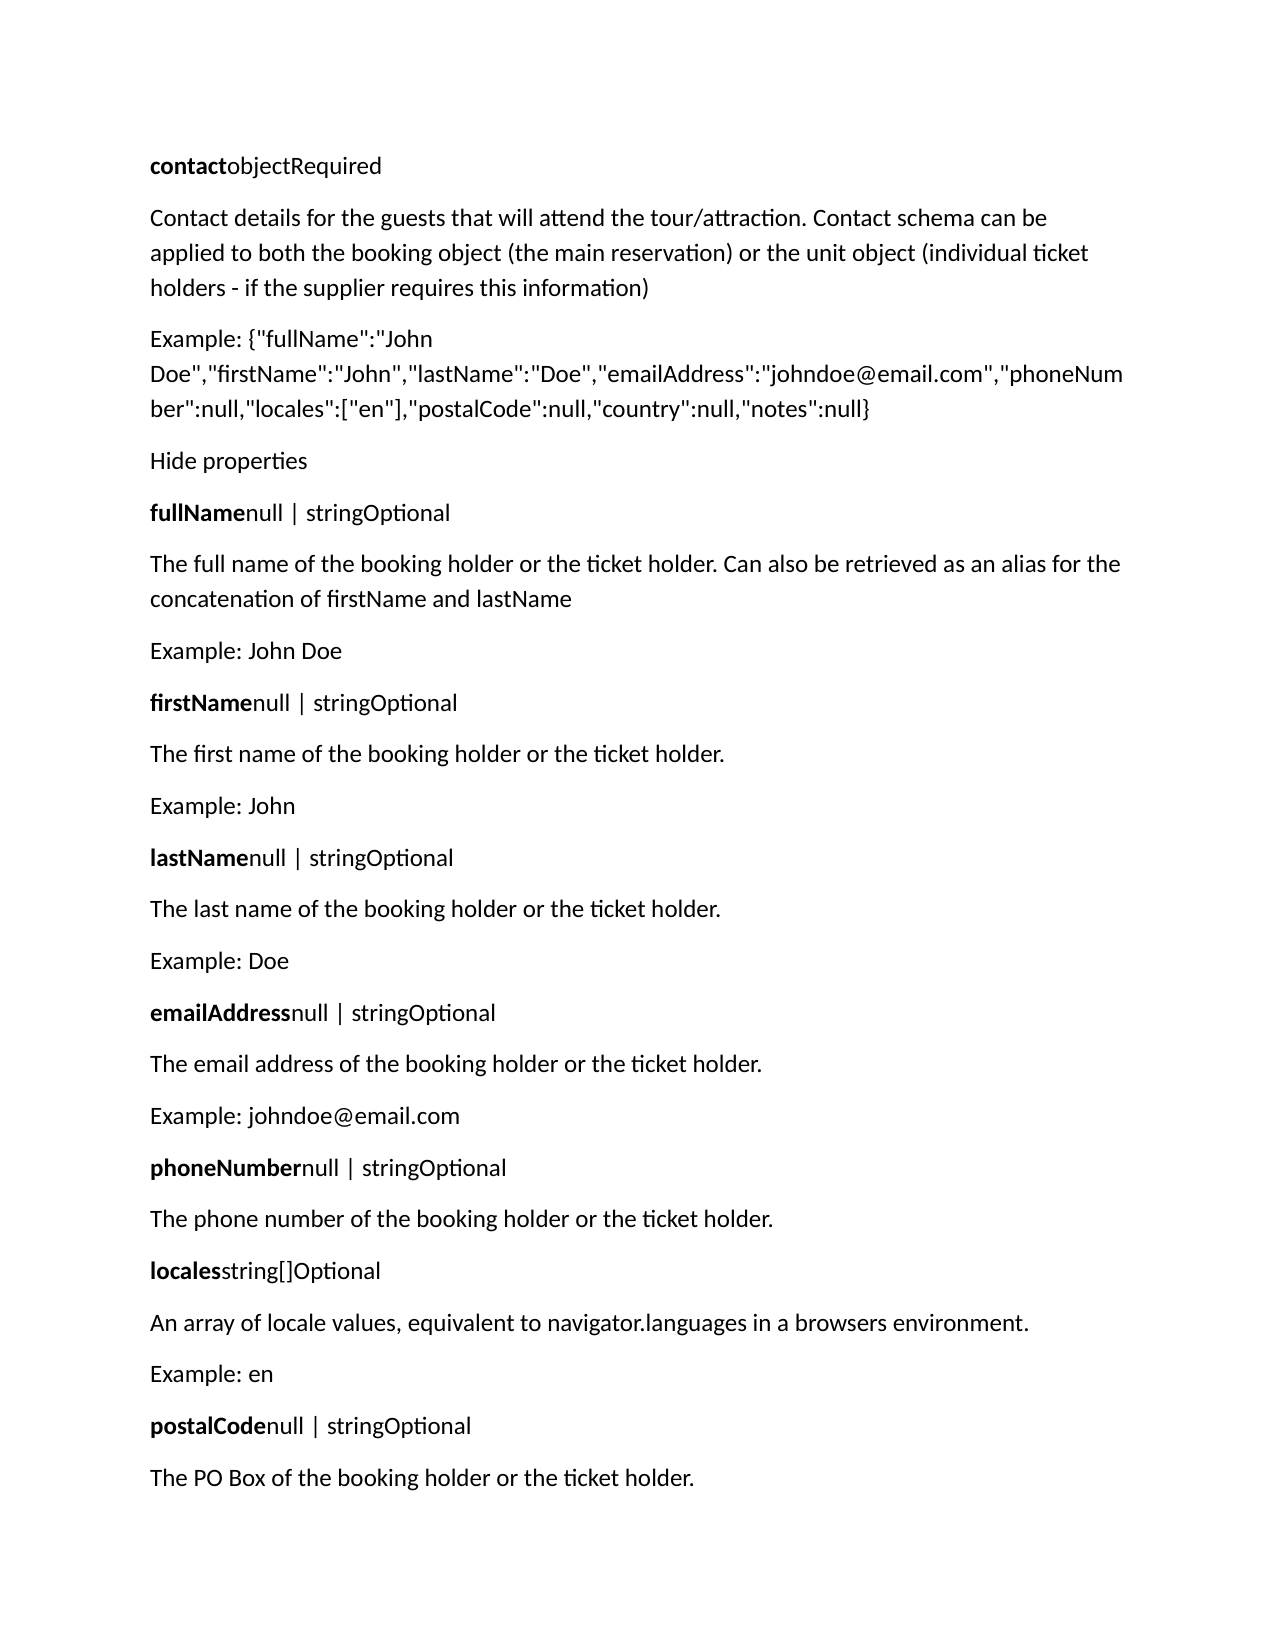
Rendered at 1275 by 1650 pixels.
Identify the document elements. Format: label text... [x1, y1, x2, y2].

text Example: {"fullName":"John Doe","firstName":"John","lastName":"Doe","emailAddress":"johndoe@email.com","phoneNumber":null,"locales":["en"],"postalCode":null,"country":null,"notes":null} [150, 323, 1125, 424]
text An array of locale values, equivalent to navigator.languages in a browsers environment. [150, 1307, 1125, 1337]
text postalCodenull | stringOptional [150, 1410, 1125, 1441]
text Example: John [150, 790, 1125, 821]
text The full name of the booking holder or the ticket holder. Can also be retrieved as an alias for the concatenation of firstName and lastName [150, 548, 1125, 614]
text The PO Box of the booking holder or the ticket holder. [150, 1462, 1125, 1492]
text Example: Doe [150, 945, 1125, 976]
text Example: John Doe [150, 635, 1125, 666]
text contactobjectRequired [150, 150, 1125, 181]
text Example: johndoe@email.com [150, 1100, 1125, 1131]
text phoneNumbernull | stringOptional [150, 1152, 1125, 1182]
text Example: en [150, 1358, 1125, 1389]
text fullNamenull | stringOptional [150, 497, 1125, 527]
text Hide properties [150, 445, 1125, 476]
text emailAddressnull | stringOptional [150, 997, 1125, 1027]
text The first name of the booking holder or the ticket holder. [150, 738, 1125, 769]
text The email address of the booking holder or the ticket holder. [150, 1048, 1125, 1079]
text The phone number of the booking holder or the ticket holder. [150, 1203, 1125, 1234]
text The last name of the booking holder or the ticket holder. [150, 893, 1125, 924]
text localesstring[]Optional [150, 1255, 1125, 1286]
text lastNamenull | stringOptional [150, 842, 1125, 872]
text Contact details for the guests that will attend the tour/attraction. Contact schema can be applied to both the booking object (the main reservation) or the unit object (individual ticket holders - if the supplier requires this information) [150, 202, 1125, 302]
text firstNamenull | stringOptional [150, 687, 1125, 717]
